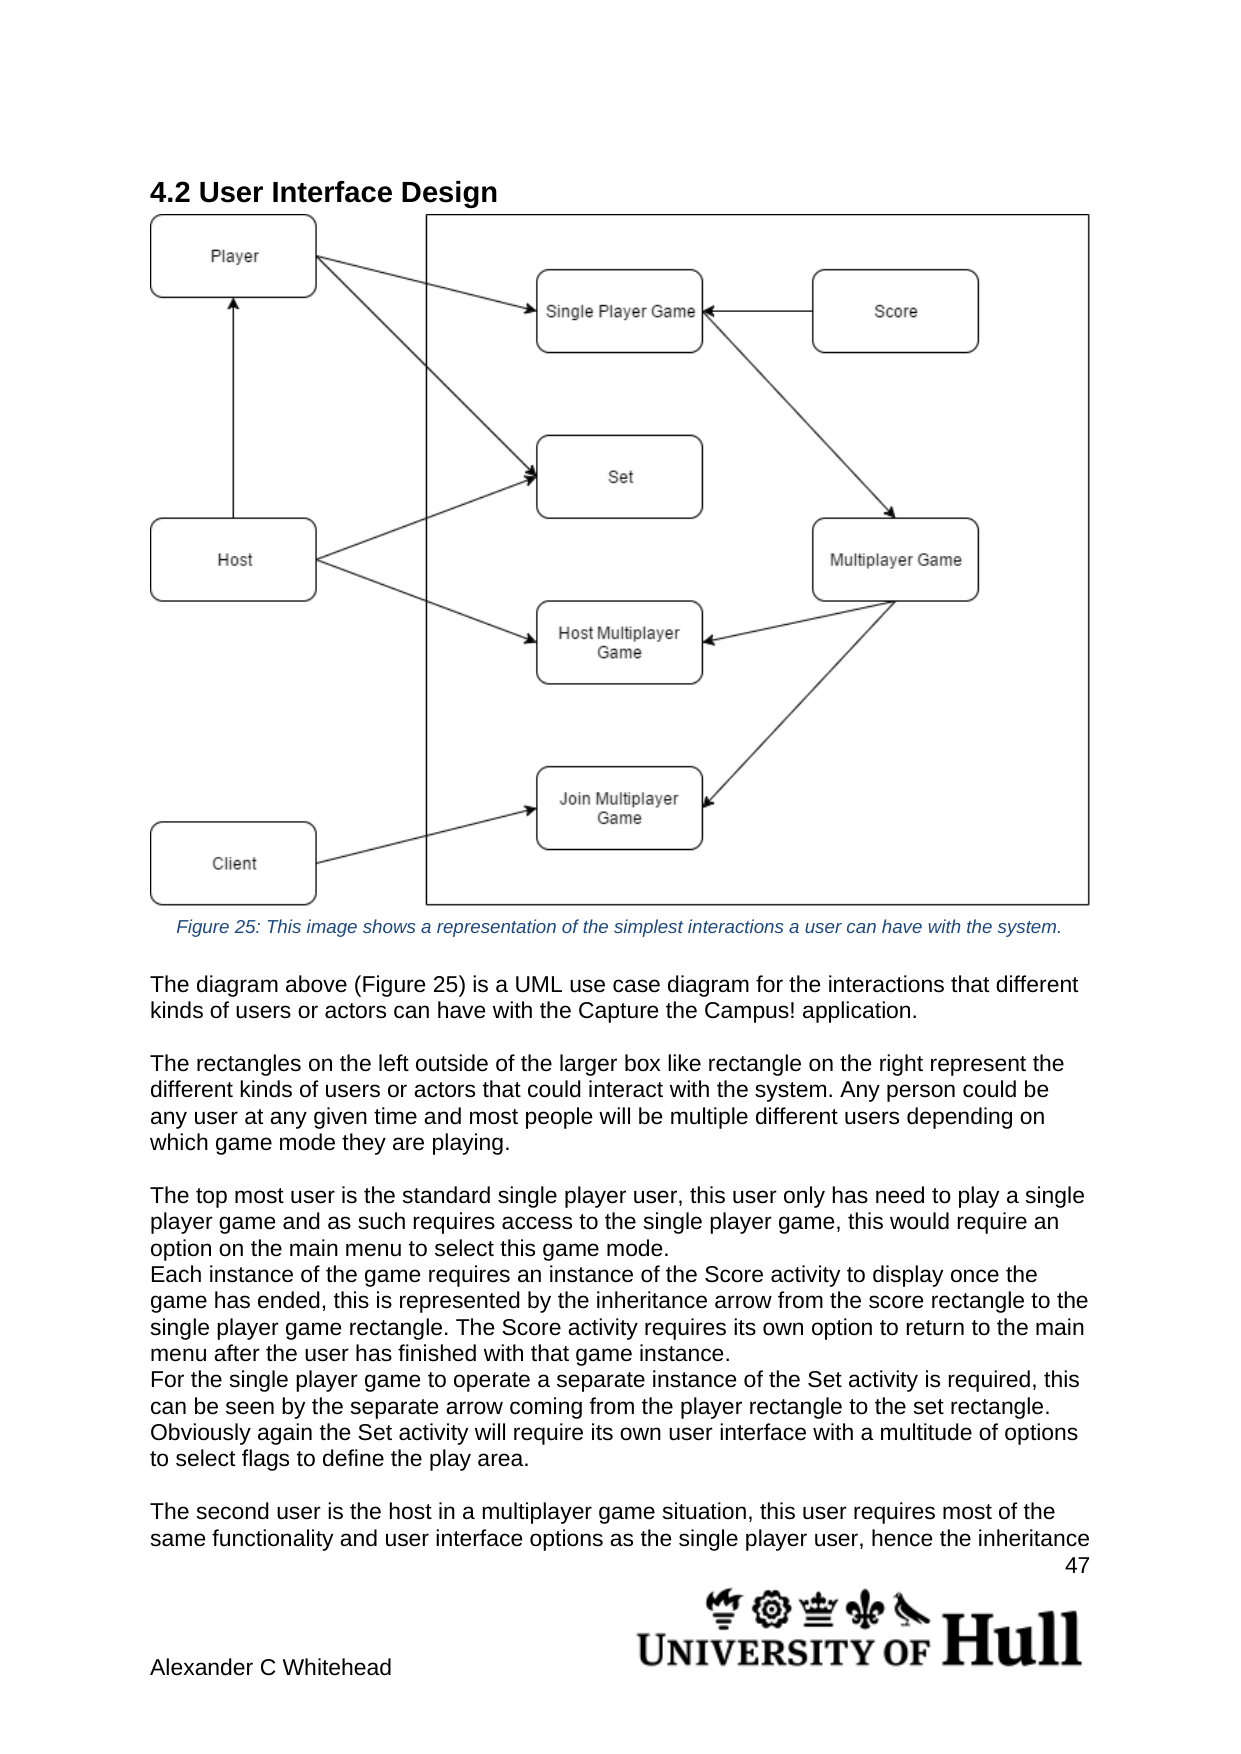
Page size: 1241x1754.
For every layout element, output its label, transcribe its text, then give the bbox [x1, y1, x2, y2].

text For the single player game to operate a separate instance of the Set activity is required, this can be seen by the separate arrow coming from the player rectangle to the set rectangle. Obviously again the Set activity will require its own user interface with a multitude of options to select flags to define the play area. [150, 1366, 1090, 1472]
text The diagram above (Figure 25) is a UML use case diagram for the interactions that different kinds of users or actors can have with the Capture the Campus! application. [150, 971, 1090, 1024]
text The rectangles on the left outside of the larger box like rectangle on the right represent the different kinds of users or actors that could interact with the system. Any person could be any user at any given time and most people will be multiple different users depending on which game mode they are playing. [150, 1050, 1090, 1156]
subtitle User Interface Design [150, 175, 1090, 208]
picture [630, 1578, 1091, 1676]
text Each instance of the game requires an instance of the Score activity to display once the game has ended, this is represented by the inheritance arrow from the score rectangle to the single player game rectangle. The Score activity requires its own option to return to the main menu after the user has finished with that game instance. [150, 1261, 1090, 1366]
text The top most user is the standard single player user, this user only has need to play a single player game and as such requires access to the single player game, this would require an option on the main menu to select this game mode. [150, 1182, 1090, 1261]
picture [150, 214, 1091, 907]
